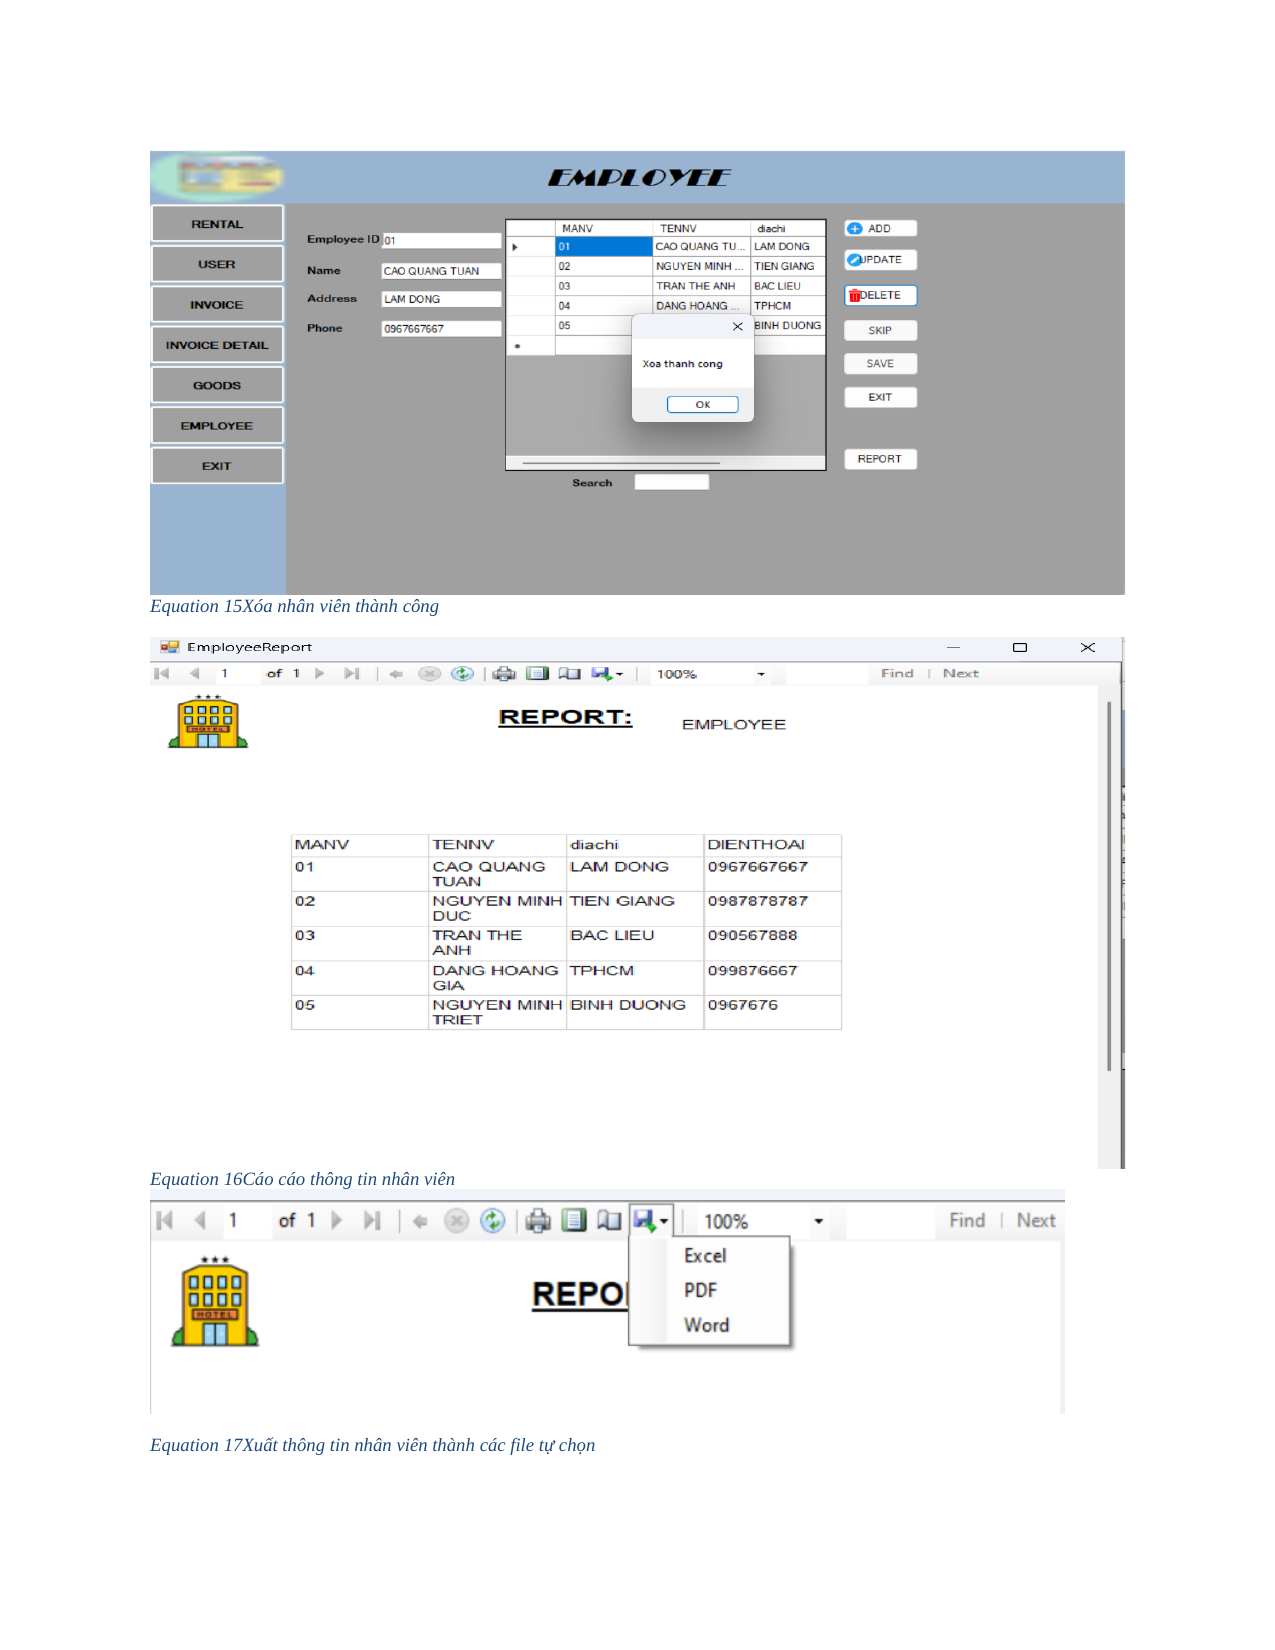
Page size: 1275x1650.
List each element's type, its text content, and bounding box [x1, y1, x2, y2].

picture [150, 1189, 1065, 1414]
picture [150, 637, 1125, 1169]
text Equation 15Xóa nhân viên thành công [150, 595, 1125, 616]
text Equation 17Xuất thông tin nhân viên thành các file tự chọn [150, 1434, 1125, 1456]
picture [150, 150, 1125, 595]
